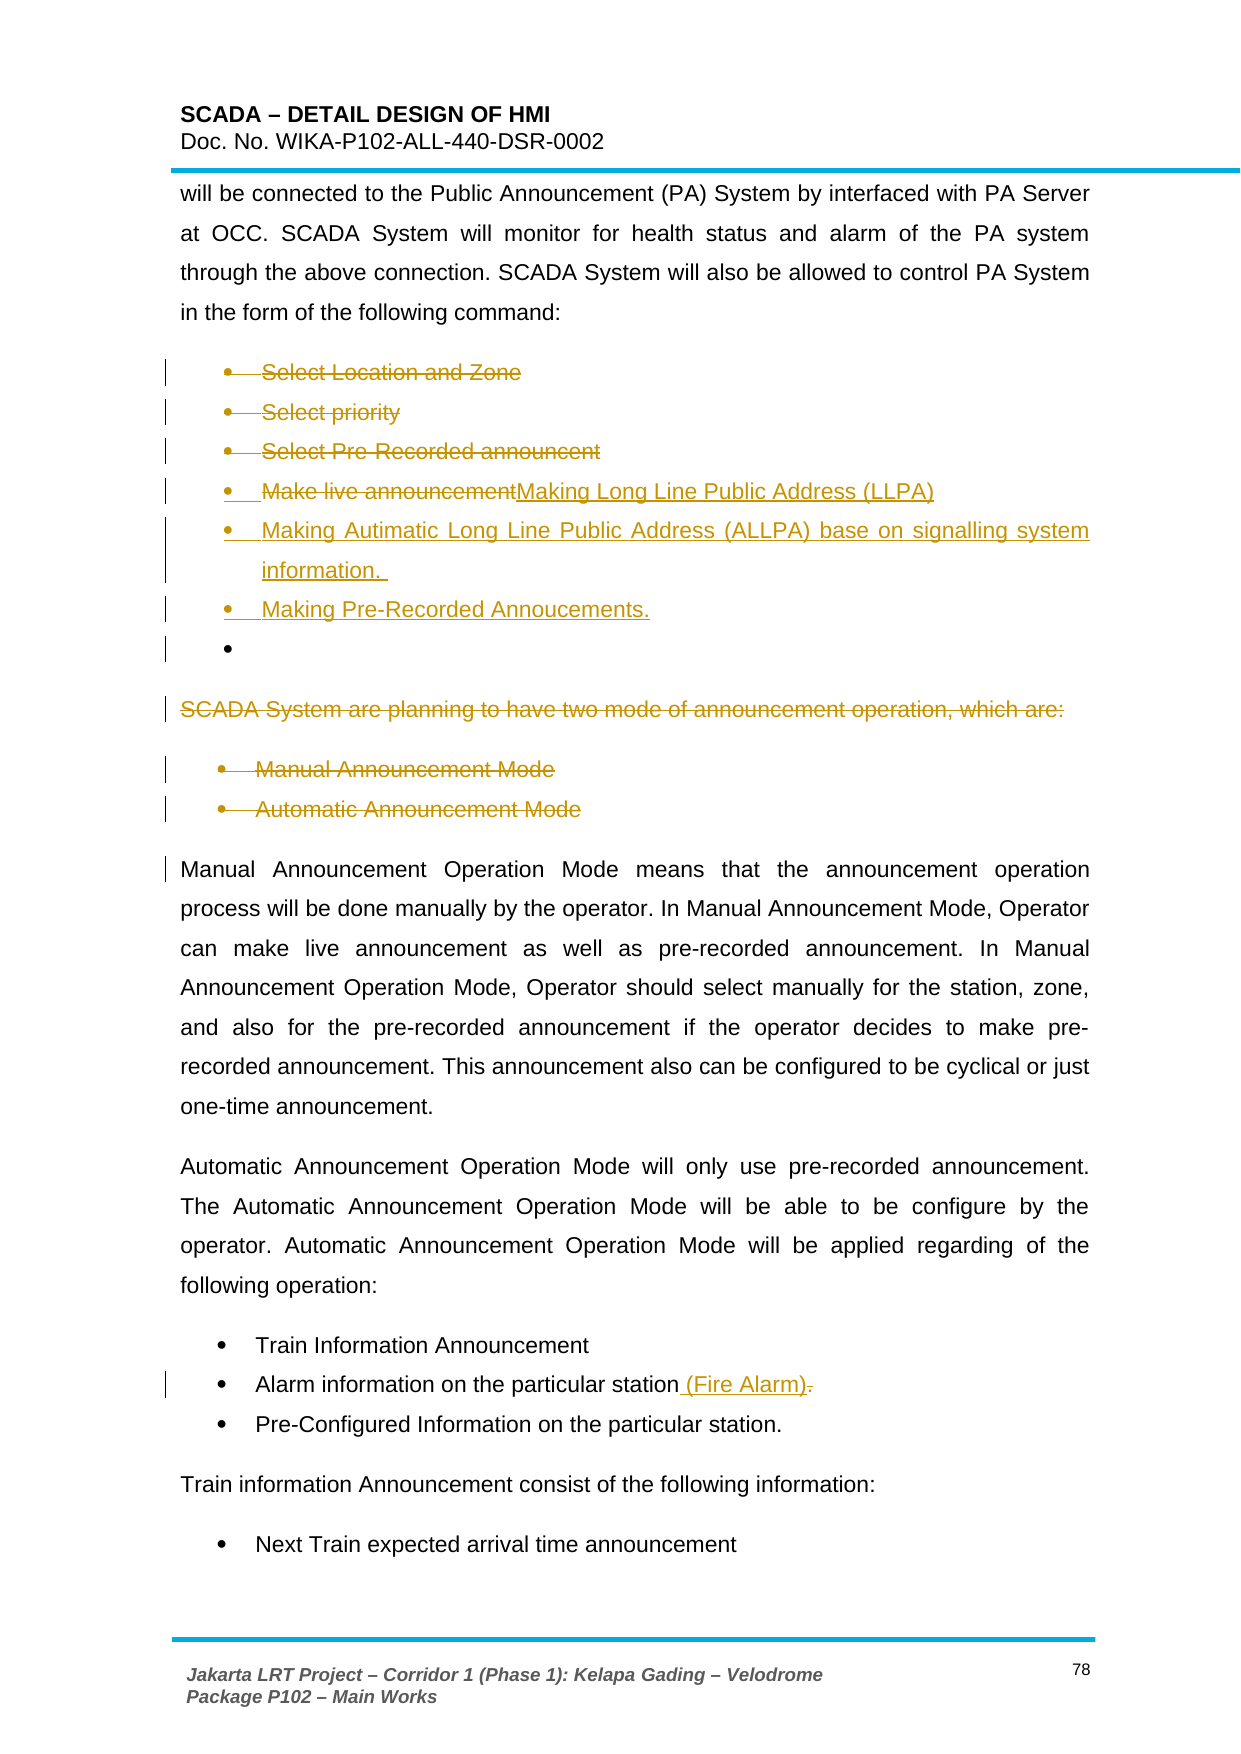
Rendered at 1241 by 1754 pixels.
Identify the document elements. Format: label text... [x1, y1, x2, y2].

list Train Information Announcement [218, 1332, 1090, 1358]
list Pre-Configured Information on the particular station. [218, 1411, 1090, 1437]
text Manual Announcement Operation Mode means that the announcement operation process will be done manually by the operator. In Manual Announcement Mode, Operator can make live announcement as well as pre-recorded announcement. In Manual Announcement Operation Mode, Operator should select manually for the station, zone, and also for the pre-recorded announcement if the operator decides to make pre-recorded announcement. This announcement also can be configured to be cyclical or just one-time announcement. [180, 856, 1090, 1119]
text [180, 180, 1090, 325]
list Alarm information on the particular station [218, 1371, 1090, 1398]
text Train information Announcement consist of the following information: [180, 1471, 1090, 1497]
text Automatic Announcement Operation Mode will only use pre-recorded announcement. The Automatic Announcement Operation Mode will be able to be configure by the operator. Automatic Announcement Operation Mode will be applied regarding of the following operation: [180, 1153, 1090, 1298]
list Next Train expected arrival time announcement [218, 1531, 1090, 1558]
